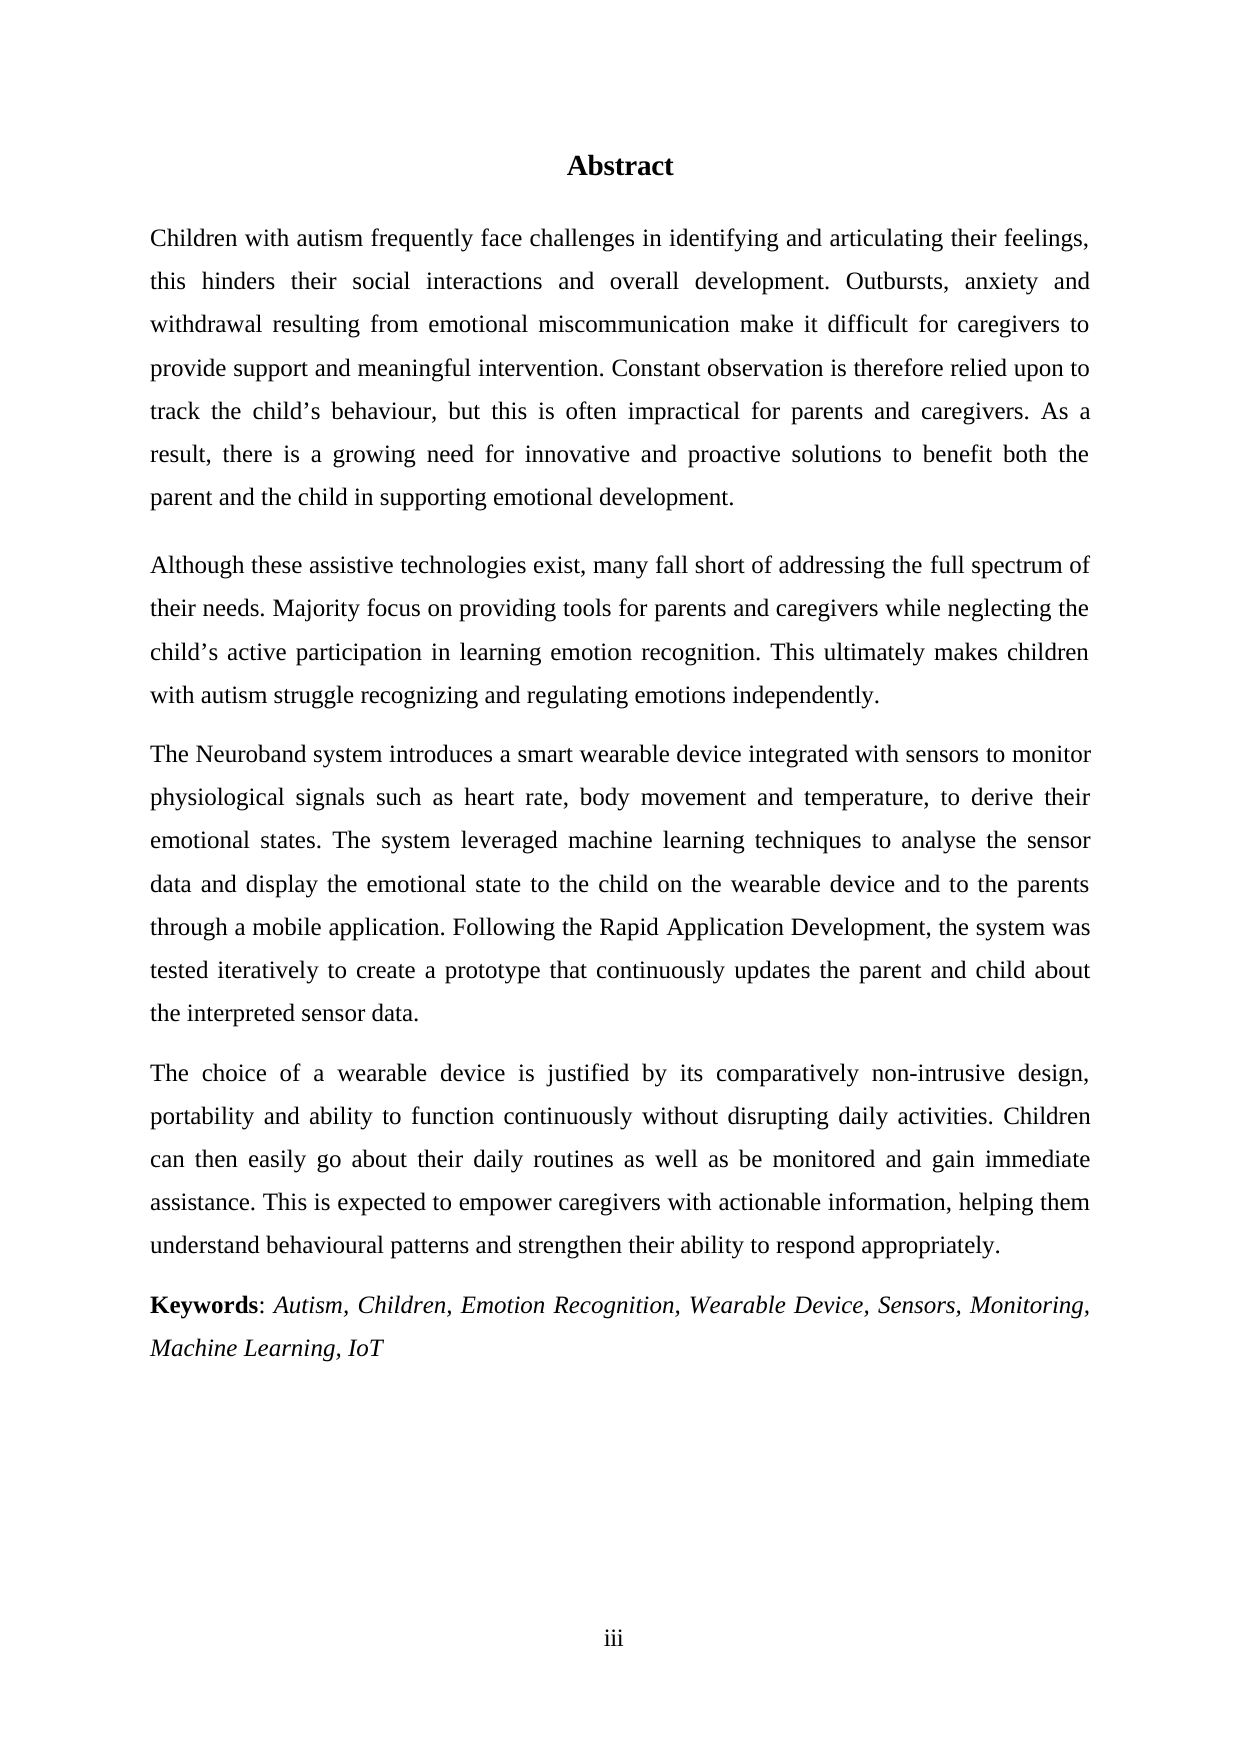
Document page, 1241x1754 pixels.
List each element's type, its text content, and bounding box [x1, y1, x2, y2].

text Although these assistive technologies exist, many fall short of addressing the full spectrum of their needs. Majority focus on providing tools for parents and caregivers while neglecting the child’s active participation in learning emotion recognition. This ultimately makes children with autism struggle recognizing and regulating emotions independently. [150, 550, 1090, 708]
text Keywords: Autism, Children, Emotion Recognition, Wearable Device, Sensors, Monitoring, Machine Learning, IoT [150, 1290, 1091, 1362]
subtitle Abstract [148, 148, 1093, 182]
text Children with autism frequently face challenges in identifying and articulating their feelings, this hinders their social interactions and overall development. Outbursts, anxiety and withdrawal resulting from emotional miscommunication make it difficult for caregivers to provide support and meaningful intervention. Constant observation is therefore relied upon to track the child’s behaviour, but this is often impractical for parents and caregivers. As a result, there is a growing need for innovative and proactive solutions to benefit both the parent and the child in supporting emotional development. [150, 223, 1091, 511]
text The choice of a wearable device is justified by its comparatively non-intrusive design, portability and ability to function continuously without disrupting daily activities. Children can then easily go about their daily routines as well as be monitored and gain immediate assistance. This is expected to empower caregivers with actionable information, helping them understand behavioural patterns and strengthen their ability to respond appropriately. [150, 1058, 1091, 1259]
text The Neuroband system introduces a smart wearable device integrated with sensors to monitor physiological signals such as heart rate, body movement and temperature, to derive their emotional states. The system leveraged machine learning techniques to analyse the sensor data and display the emotional state to the child on the wearable device and to the parents through a mobile application. Following the Rapid Application Development, the system was tested iteratively to create a prototype that continuously updates the parent and child about the interpreted sensor data. [150, 739, 1091, 1027]
